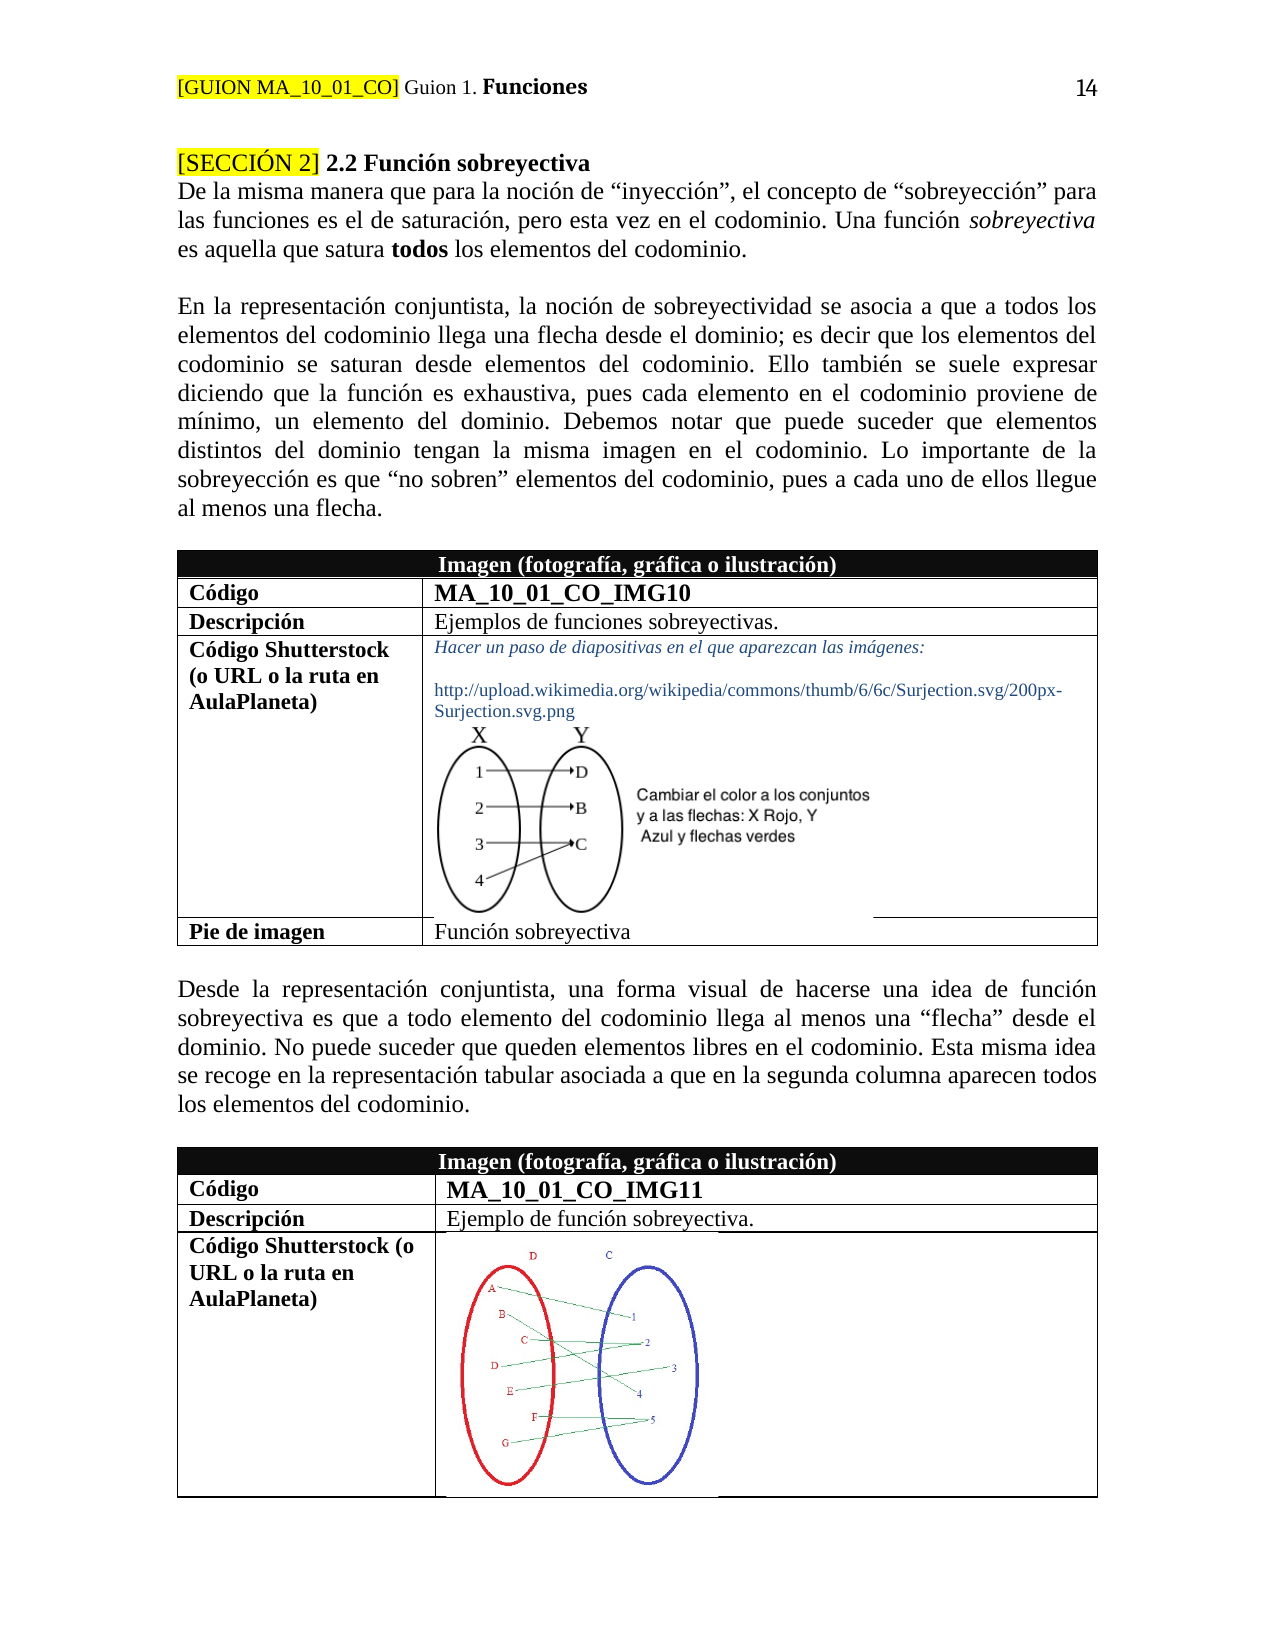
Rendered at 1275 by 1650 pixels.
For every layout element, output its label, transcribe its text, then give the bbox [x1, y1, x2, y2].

table_cell Hacer un paso de diapositivas en el que aparezcan las imágenes: http://upload.wikimedia.org/wikipedia/commons/thumb/6/6c/Surjection.svg/200px-Surjection.svg.png [423, 636, 1097, 917]
table_cell Código Shutterstock (o URL o la ruta en AulaPlaneta) [178, 1233, 435, 1496]
text Desde la representación conjuntista, una forma visual de hacerse una idea de función sobreyectiva es que a todo elemento del codominio llega al menos una “flecha” desde el dominio. No puede suceder que queden elementos libres en el codominio. Esta misma idea se recoge en la representación tabular asociada a que en la segunda columna aparecen todos los elementos del codominio. [177, 974, 1098, 1118]
text [SECCIÓN 2] 2.2 Función sobreyectiva [319, 148, 1098, 176]
table_cell Ejemplo de función sobreyectiva. [436, 1205, 1097, 1231]
table_cell Código [178, 579, 422, 607]
table_cell MA_10_01_CO_IMG11 [436, 1175, 1097, 1204]
table_cell Código Shutterstock (o URL o la ruta en AulaPlaneta) [178, 636, 422, 917]
table_cell Descripción [178, 608, 422, 635]
picture [446, 1232, 719, 1497]
table_cell Pie de imagen [178, 918, 422, 944]
text En la representación conjuntista, la noción de sobreyectividad se asocia a que a todos los elementos del codominio llega una flecha desde el dominio; es decir que los elementos del codominio se saturan desde elementos del codominio. Ello también se suele expresar diciendo que la función es exhaustiva, pues cada elemento en el codominio proviene de mínimo, un elemento del dominio. Debemos notar que puede suceder que elementos distintos del dominio tengan la misma imagen en el codominio. Lo importante de la sobreyección es que “no sobren” elementos del codominio, pues a cada uno de ellos llegue al menos una flecha. [177, 291, 1098, 521]
text De la misma manera que para la noción de “inyección”, el concepto de “sobreyección” para las funciones es el de saturación, pero esta vez en el codominio. Una función sobreyectiva es aquella que satura todos los elementos del codominio. [177, 176, 1098, 263]
picture [434, 722, 874, 918]
table_cell Código [178, 1175, 435, 1204]
table_cell Función sobreyectiva [423, 918, 1097, 944]
table_cell [436, 1233, 446, 1496]
table_cell [719, 1233, 1097, 1496]
table_cell MA_10_01_CO_IMG10 [423, 579, 1097, 607]
table_cell Descripción [178, 1205, 435, 1231]
table_header Imagen (fotografía, gráfica o ilustración) [178, 1148, 1097, 1174]
table_cell Ejemplos de funciones sobreyectivas. [423, 608, 1097, 635]
table_header Imagen (fotografía, gráfica o ilustración) [178, 551, 1097, 577]
